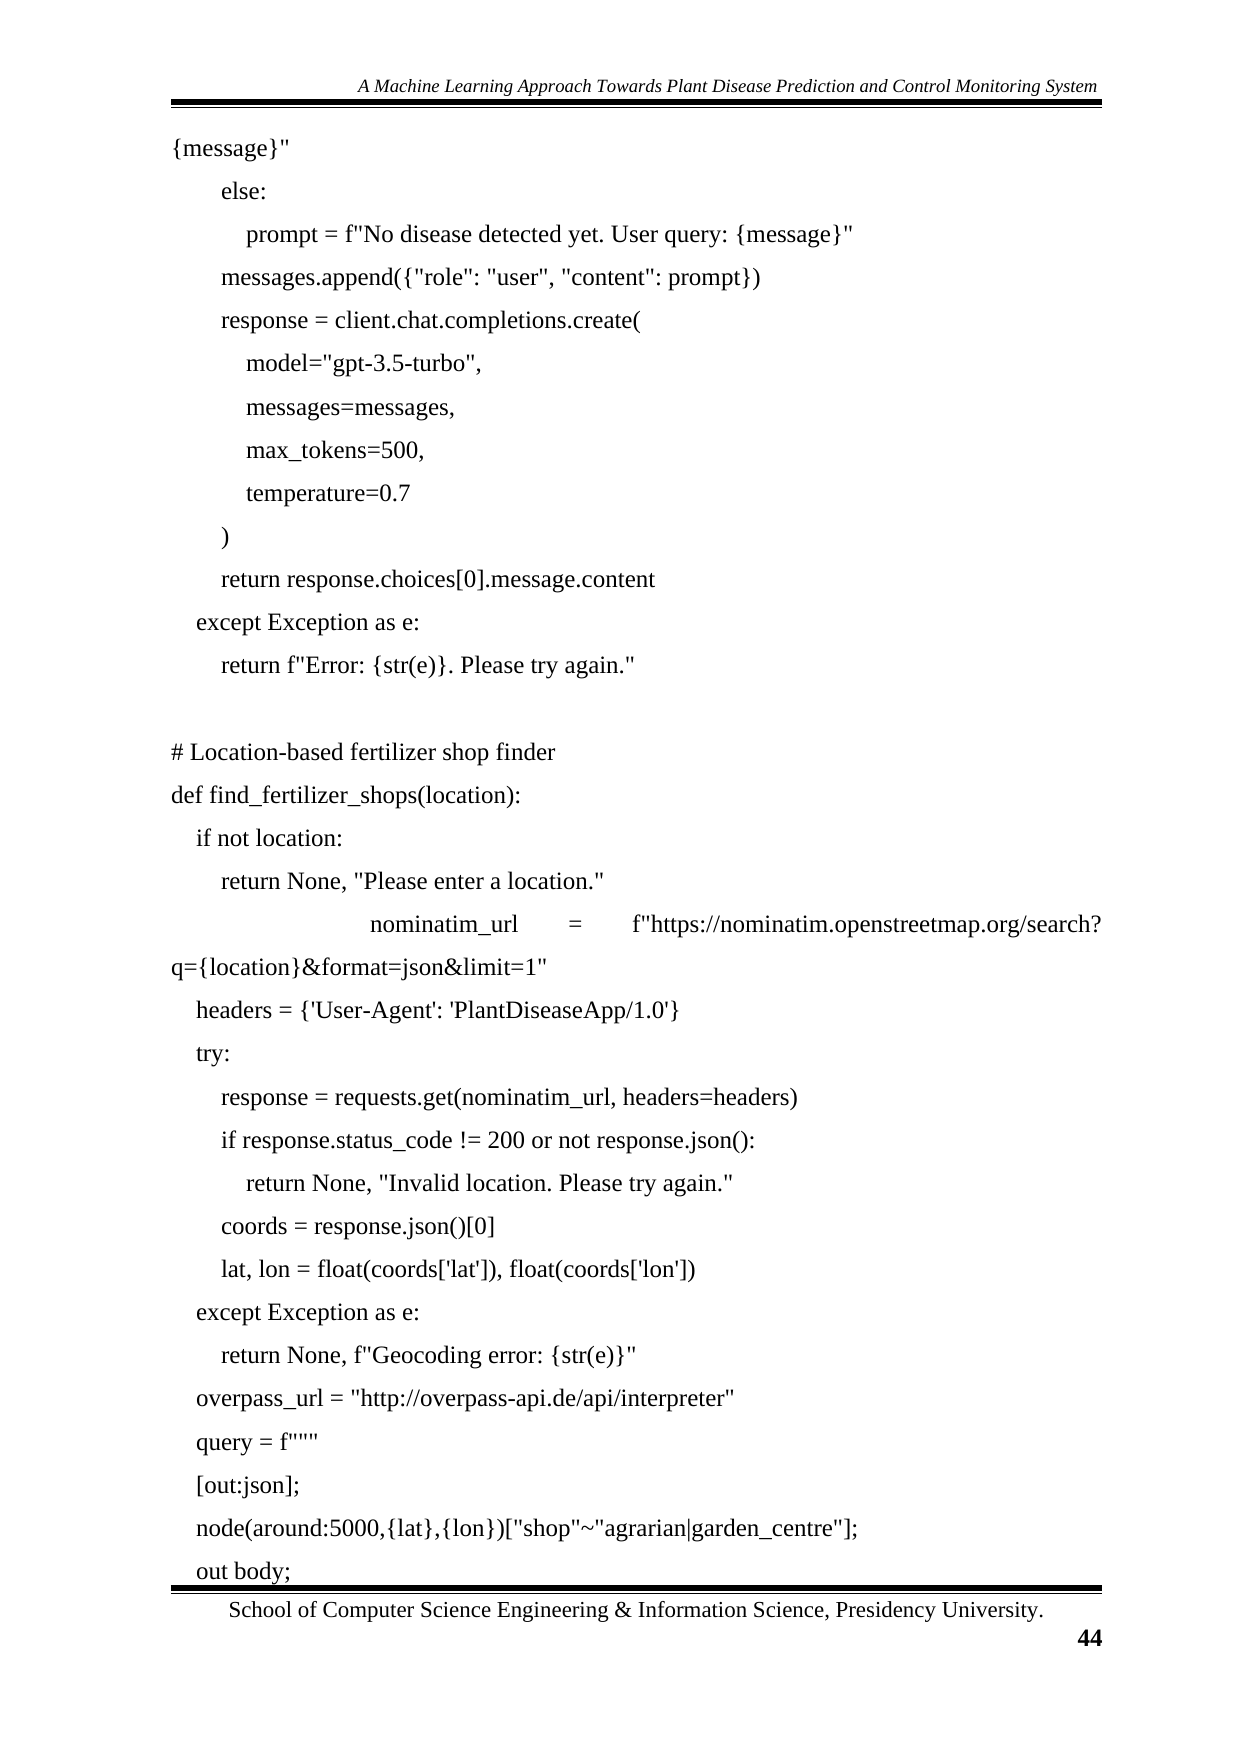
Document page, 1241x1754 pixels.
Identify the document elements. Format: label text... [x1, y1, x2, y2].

text max_tokens=500, [171, 435, 1102, 463]
text if response.status_code != 200 or not response.json(): [171, 1125, 1102, 1153]
text # Location-based fertilizer shop finder [171, 737, 1102, 765]
text else: [171, 176, 1102, 205]
text except Exception as e: [171, 607, 1102, 636]
text node(around:5000,{lat},{lon})["shop"~"agrarian|garden_centre"]; [171, 1513, 1102, 1542]
text temperature=0.7 [171, 478, 1102, 507]
text return None, "Invalid location. Please try again." [171, 1168, 1102, 1197]
text return response.choices[0].message.content [171, 564, 1102, 593]
text messages.append({"role": "user", "content": prompt}) [171, 262, 1102, 291]
text out body; [171, 1556, 1102, 1585]
text prompt = f"No disease detected yet. User query: {message}" [171, 219, 1102, 248]
text overpass_url = "http://overpass-api.de/api/interpreter" [171, 1383, 1102, 1412]
text return f"Error: {str(e)}. Please try again." [171, 650, 1102, 679]
text return None, f"Geocoding error: {str(e)}" [171, 1340, 1102, 1369]
text query = f""" [171, 1427, 1102, 1455]
text def find_fertilizer_shops(location): [171, 780, 1102, 808]
text response = requests.get(nominatim_url, headers=headers) [171, 1082, 1102, 1110]
text coords = response.json()[0] [171, 1211, 1102, 1240]
text except Exception as e: [171, 1297, 1102, 1326]
text ) [171, 521, 1102, 550]
text if not location: [171, 823, 1102, 852]
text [171, 133, 1102, 162]
text model="gpt-3.5-turbo", [171, 348, 1102, 377]
text try: [171, 1038, 1102, 1067]
text response = client.chat.completions.create( [171, 305, 1102, 334]
text lat, lon = float(coords['lat']), float(coords['lon']) [171, 1254, 1102, 1283]
text messages=messages, [171, 392, 1102, 420]
text return None, "Please enter a location." [171, 866, 1102, 895]
text nominatim_url = f"https://nominatim.openstreetmap.org/search?q={location}&format=json&limit=1" [171, 909, 1102, 981]
text headers = {'User-Agent': 'PlantDiseaseApp/1.0'} [171, 995, 1102, 1024]
text [out:json]; [171, 1470, 1102, 1498]
